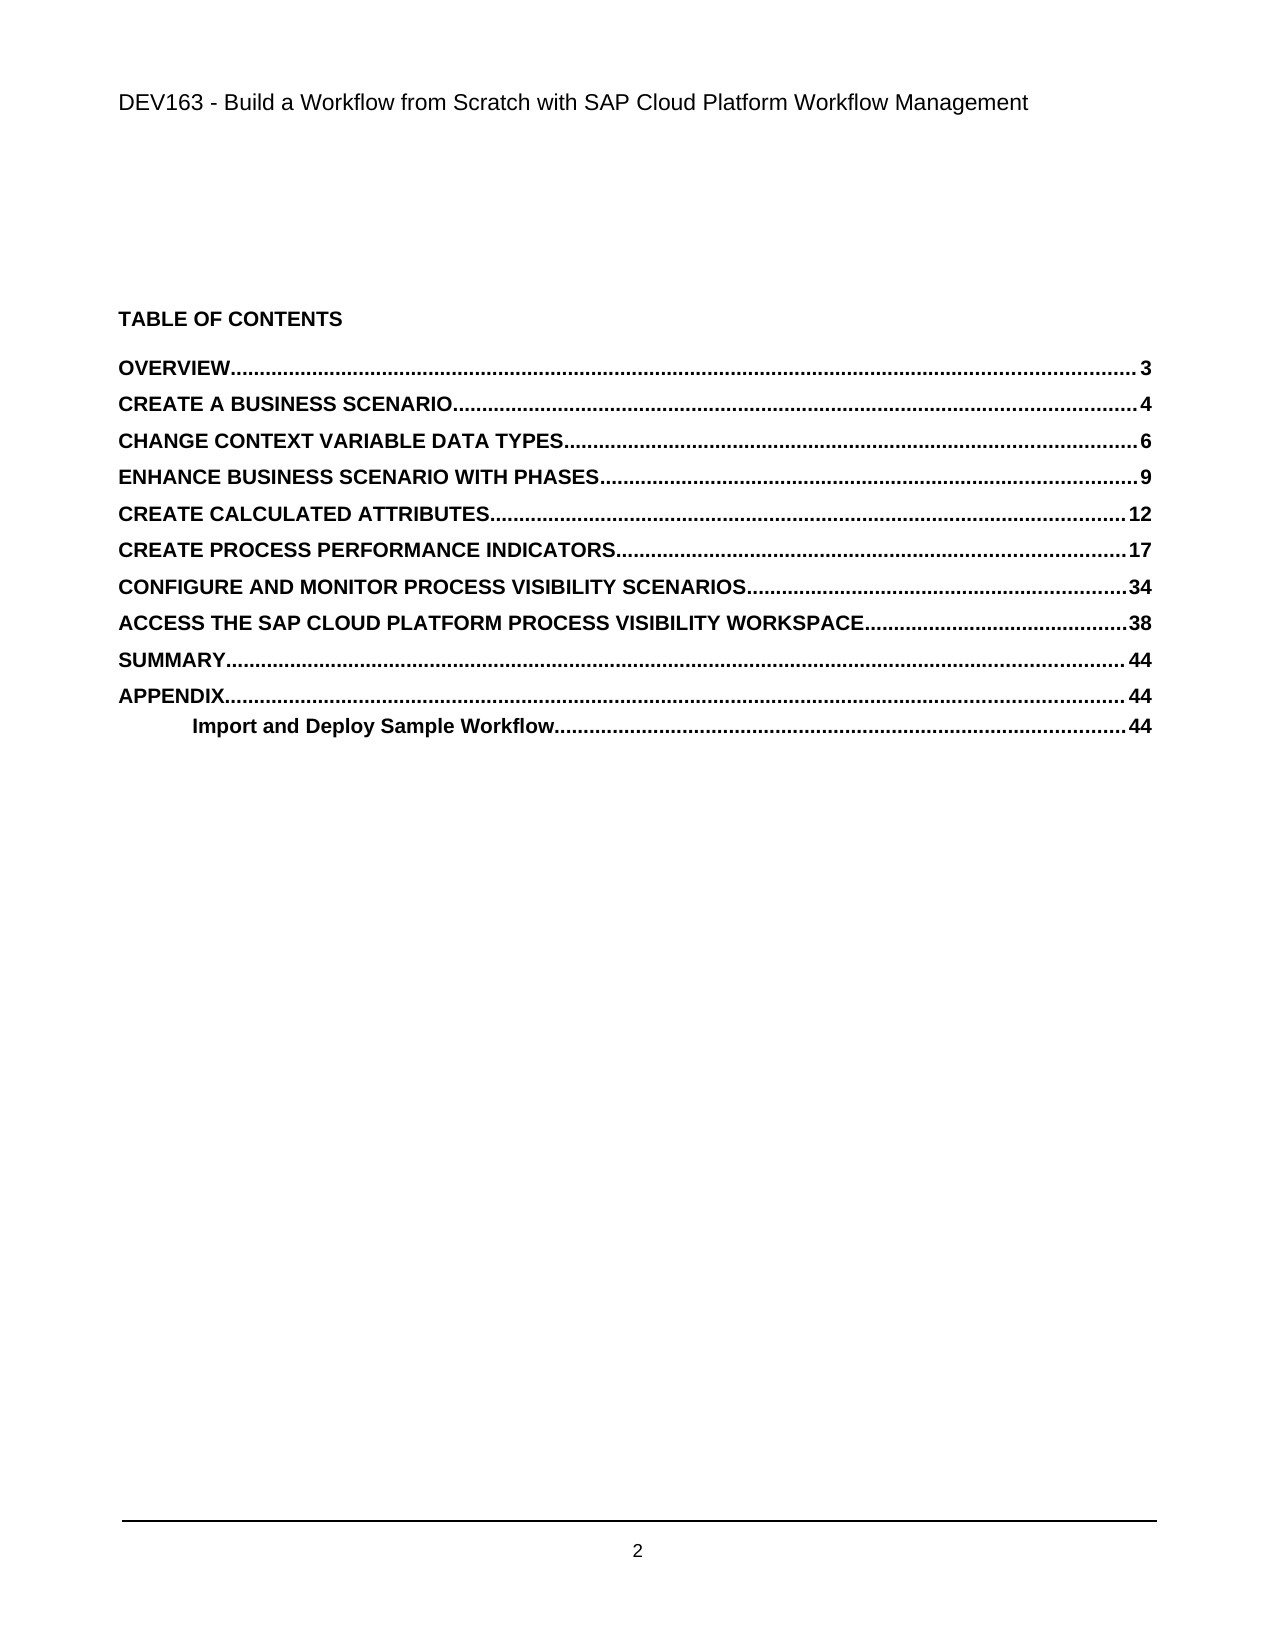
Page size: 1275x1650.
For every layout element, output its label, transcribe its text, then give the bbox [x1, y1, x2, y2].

text Change Context Variable Data Types 6 [118, 429, 1157, 453]
text Table of ContentS [118, 307, 1157, 331]
text APPendix 44 [118, 684, 1157, 708]
text Configure and monitor Process Visibility scenarios 34 [118, 574, 1157, 598]
text Import and Deploy Sample Workflow 44 [192, 714, 1157, 738]
text Summary 44 [118, 647, 1157, 671]
text Create Process performance indicators 17 [118, 538, 1157, 562]
text Overview 3 [118, 356, 1157, 380]
text Create calculated attributes 12 [118, 502, 1157, 526]
text Create a Business Scenario 4 [118, 392, 1157, 416]
text Enhance business scenario with phases 9 [118, 465, 1157, 489]
text Access the SAP Cloud Platform Process Visibility Workspace 38 [118, 611, 1157, 635]
